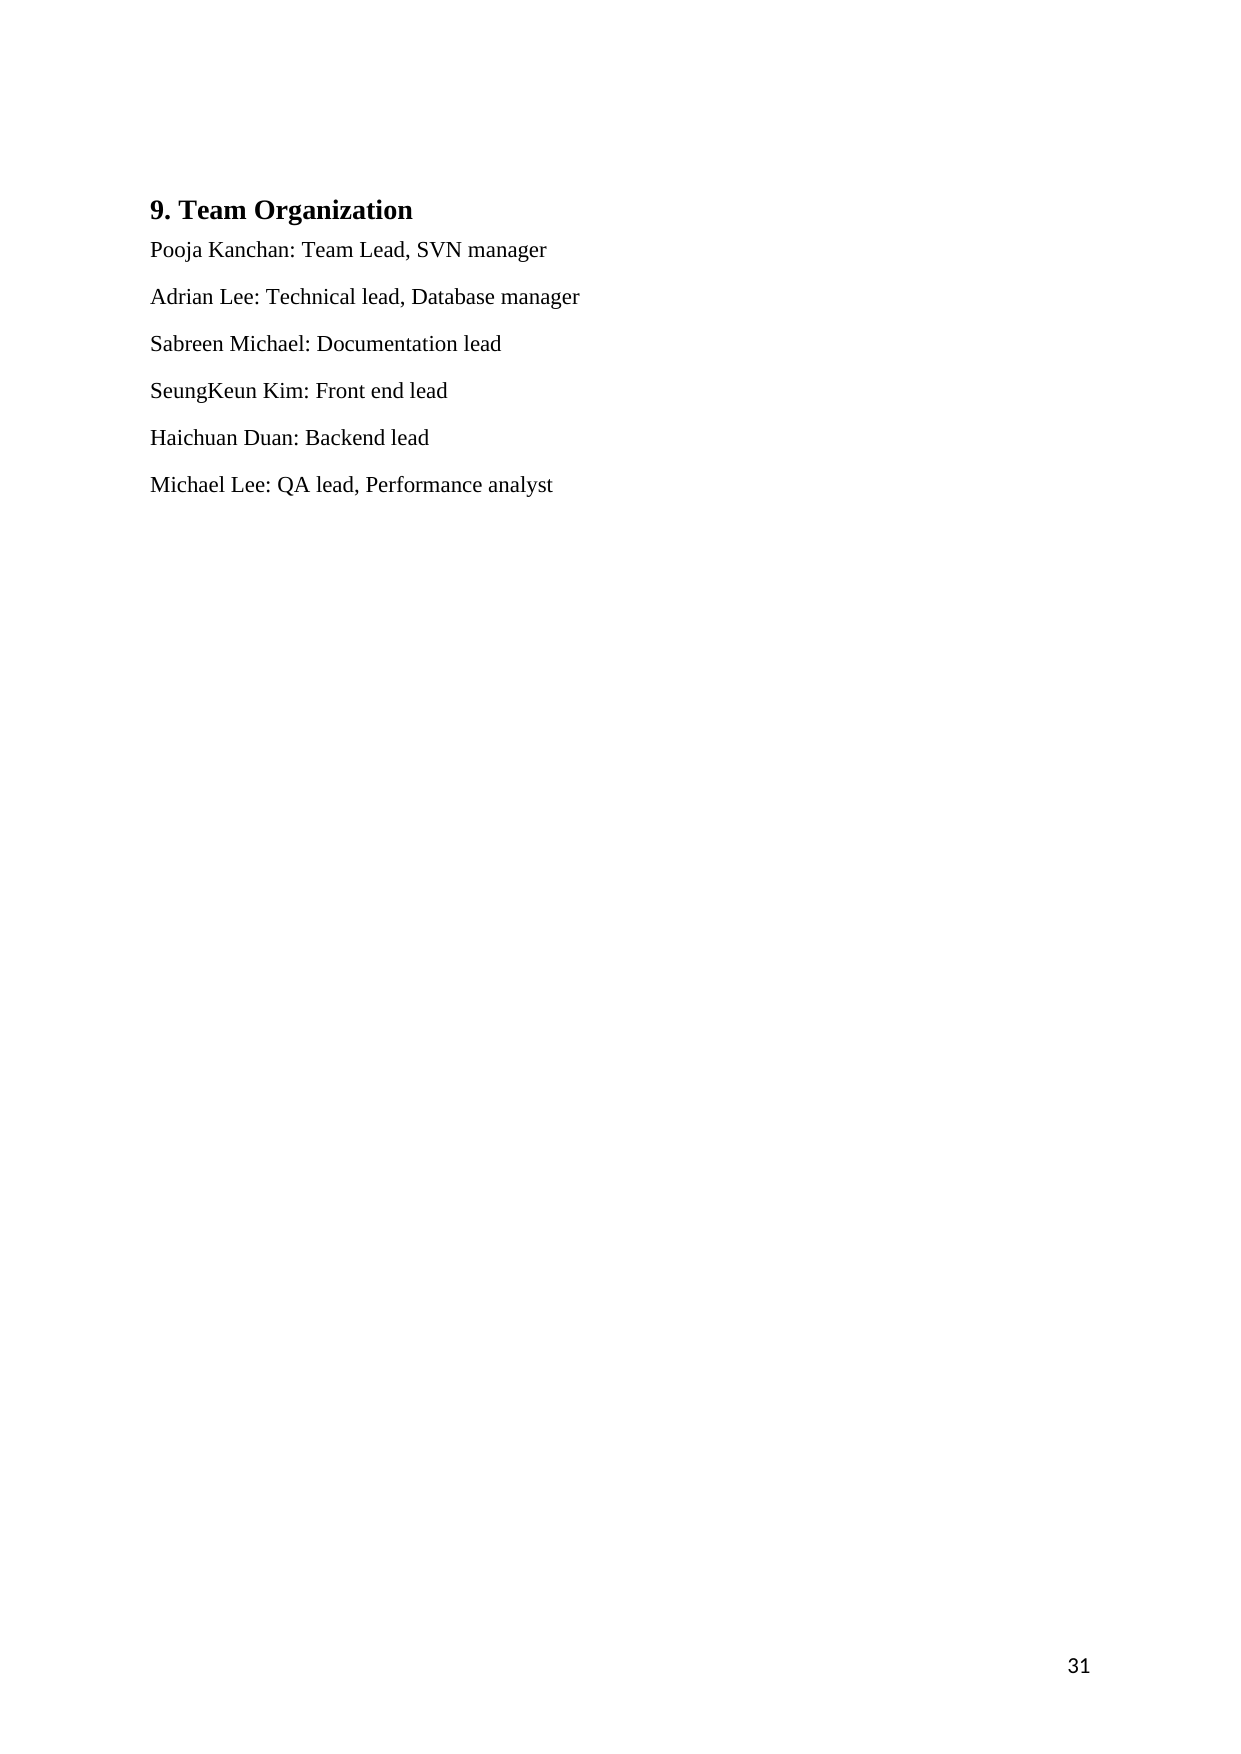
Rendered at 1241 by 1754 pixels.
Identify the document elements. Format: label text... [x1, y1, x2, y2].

text SeungKeun Kim: Front end lead [150, 377, 1090, 403]
text Michael Lee: QA lead, Performance analyst [150, 472, 1090, 498]
text Haichuan Duan: Backend lead [150, 424, 1090, 451]
text Pooja Kanchan: Team Lead, SVN manager [150, 236, 1090, 262]
subtitle 9. Team Organization [150, 193, 1090, 225]
text Sabreen Michael: Documentation lead [150, 330, 1090, 356]
text Adrian Lee: Technical lead, Database manager [150, 283, 1090, 309]
